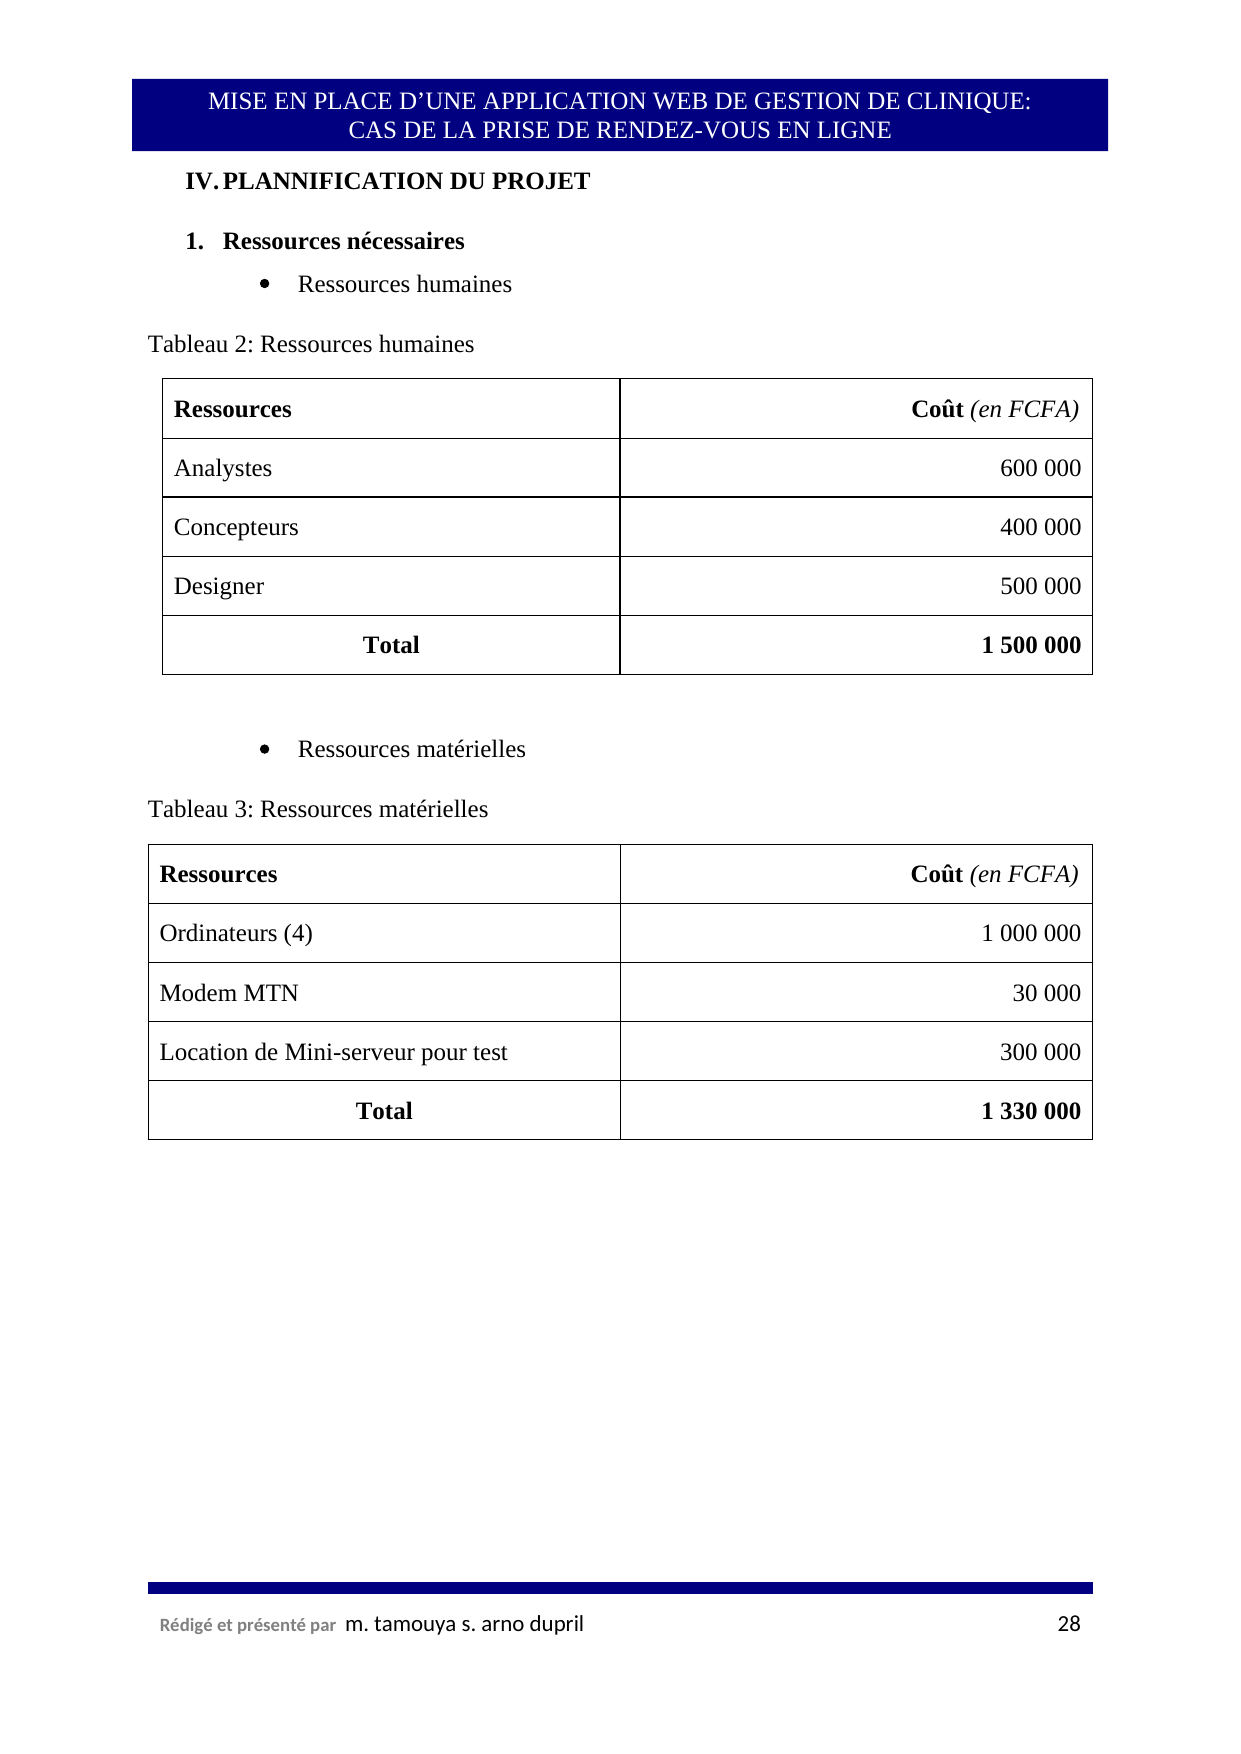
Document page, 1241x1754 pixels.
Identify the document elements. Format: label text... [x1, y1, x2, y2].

table_header Ressources [163, 379, 619, 437]
list Ressources nécessaires [185, 226, 1093, 254]
table_cell 1 000 000 [621, 904, 1092, 962]
subtitle PLANNIFICATION DU PROJET [185, 152, 1093, 195]
text Tableau 3: Ressources matérielles [148, 794, 1093, 823]
table_cell Designer [163, 557, 619, 614]
table_cell 30 000 [621, 963, 1092, 1021]
table_cell Analystes [163, 439, 619, 496]
table_header Ressources [149, 845, 620, 903]
table_header Coût (en FCFA) [621, 845, 1092, 903]
list Ressources humaines [260, 269, 1093, 298]
text Tableau 2: Ressources humaines [148, 329, 1093, 357]
table_header Coût (en FCFA) [621, 379, 1092, 437]
table_cell Concepteurs [163, 498, 619, 556]
table_cell Ordinateurs (4) [149, 904, 620, 962]
table_cell 1 500 000 [621, 616, 1092, 674]
table_cell 500 000 [621, 557, 1092, 614]
table_cell Total [149, 1081, 620, 1139]
table_cell 1 330 000 [621, 1081, 1092, 1139]
table_cell 300 000 [621, 1022, 1092, 1080]
table_cell 400 000 [621, 498, 1092, 556]
table_cell 600 000 [621, 439, 1092, 496]
table_cell Total [163, 616, 619, 674]
list Ressources matérielles [260, 734, 1093, 763]
table_cell Modem MTN [149, 963, 620, 1021]
table_cell Location de Mini-serveur pour test [149, 1022, 620, 1080]
